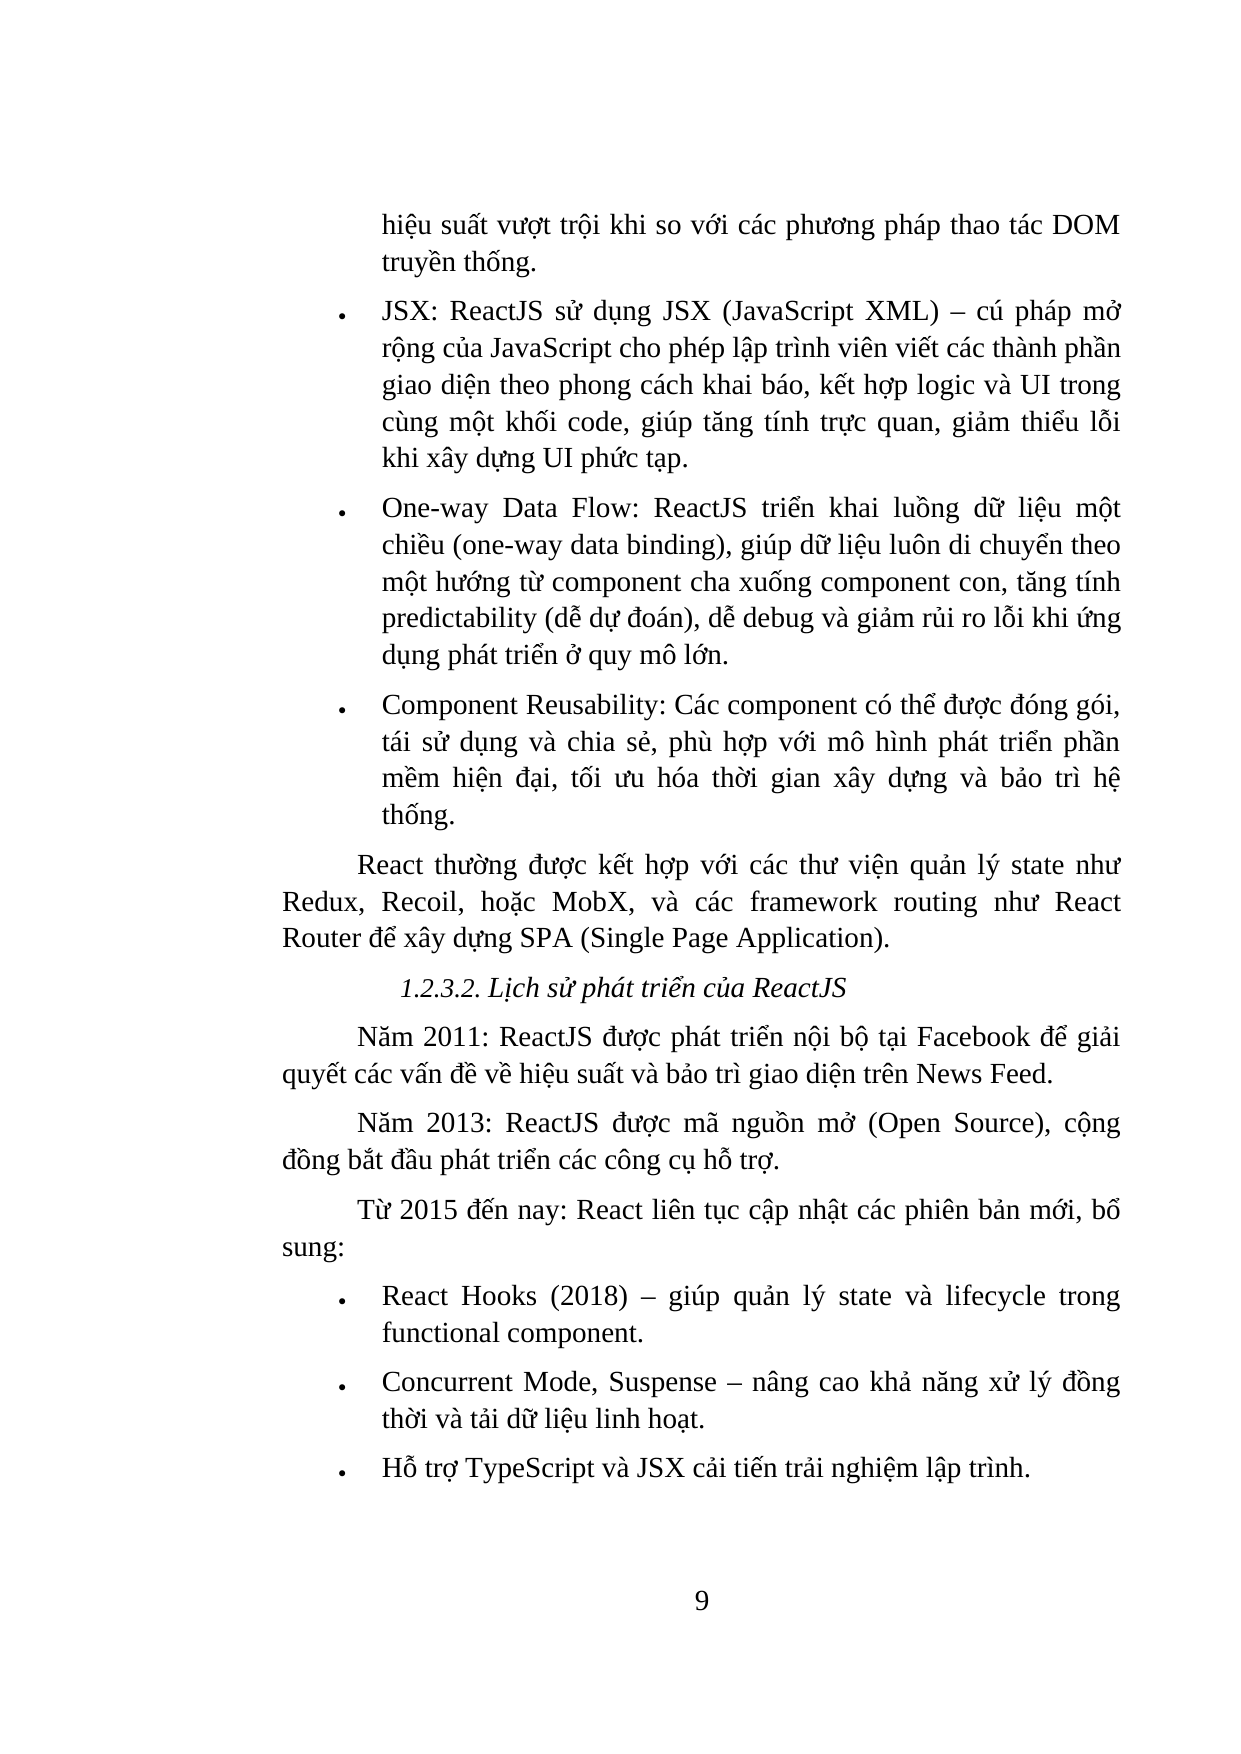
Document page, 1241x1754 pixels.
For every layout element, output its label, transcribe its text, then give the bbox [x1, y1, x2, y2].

list React Hooks (2018) – giúp quản lý state và lifecycle trong functional component. [338, 1278, 1122, 1348]
text Năm 2013: ReactJS được mã nguồn mở (Open Source), cộng đồng bắt đầu phát triển các công cụ hỗ trợ. [282, 1106, 1122, 1176]
list Hỗ trợ TypeScript và JSX cải tiến trải nghiệm lập trình. [338, 1451, 1122, 1484]
list JSX: ReactJS sử dụng JSX (JavaScript XML) – cú pháp mở rộng của JavaScript cho phép lập trình viên viết các thành phần giao diện theo phong cách khai báo, kết hợp logic và UI trong cùng một khối code, giúp tăng tính trực quan, giảm thiểu lỗi khi xây dựng UI phức tạp. [338, 293, 1122, 474]
list Concurrent Mode, Suspense – nâng cao khả năng xử lý đồng thời và tải dữ liệu linh hoạt. [338, 1364, 1122, 1435]
text React thường được kết hợp với các thư viện quản lý state như Redux, Recoil, hoặc MobX, và các framework routing như React Router để xây dựng SPA (Single Page Application). [282, 847, 1122, 954]
list One-way Data Flow: ReactJS triển khai luồng dữ liệu một chiều (one-way data binding), giúp dữ liệu luôn di chuyển theo một hướng từ component cha xuống component con, tăng tính predictability (dễ dự đoán), dễ debug và giảm rủi ro lỗi khi ứng dụng phát triển ở quy mô lớn. [338, 490, 1122, 671]
subtitle Lịch sử phát triển của ReactJS [325, 970, 1122, 1003]
text Năm 2011: ReactJS được phát triển nội bộ tại Facebook để giải quyết các vấn đề về hiệu suất và bảo trì giao diện trên News Feed. [282, 1019, 1122, 1090]
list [338, 207, 1122, 277]
text Từ 2015 đến nay: React liên tục cập nhật các phiên bản mới, bổ sung: [282, 1192, 1122, 1262]
list Component Reusability: Các component có thể được đóng gói, tái sử dụng và chia sẻ, phù hợp với mô hình phát triển phần mềm hiện đại, tối ưu hóa thời gian xây dựng và bảo trì hệ thống. [338, 687, 1122, 831]
